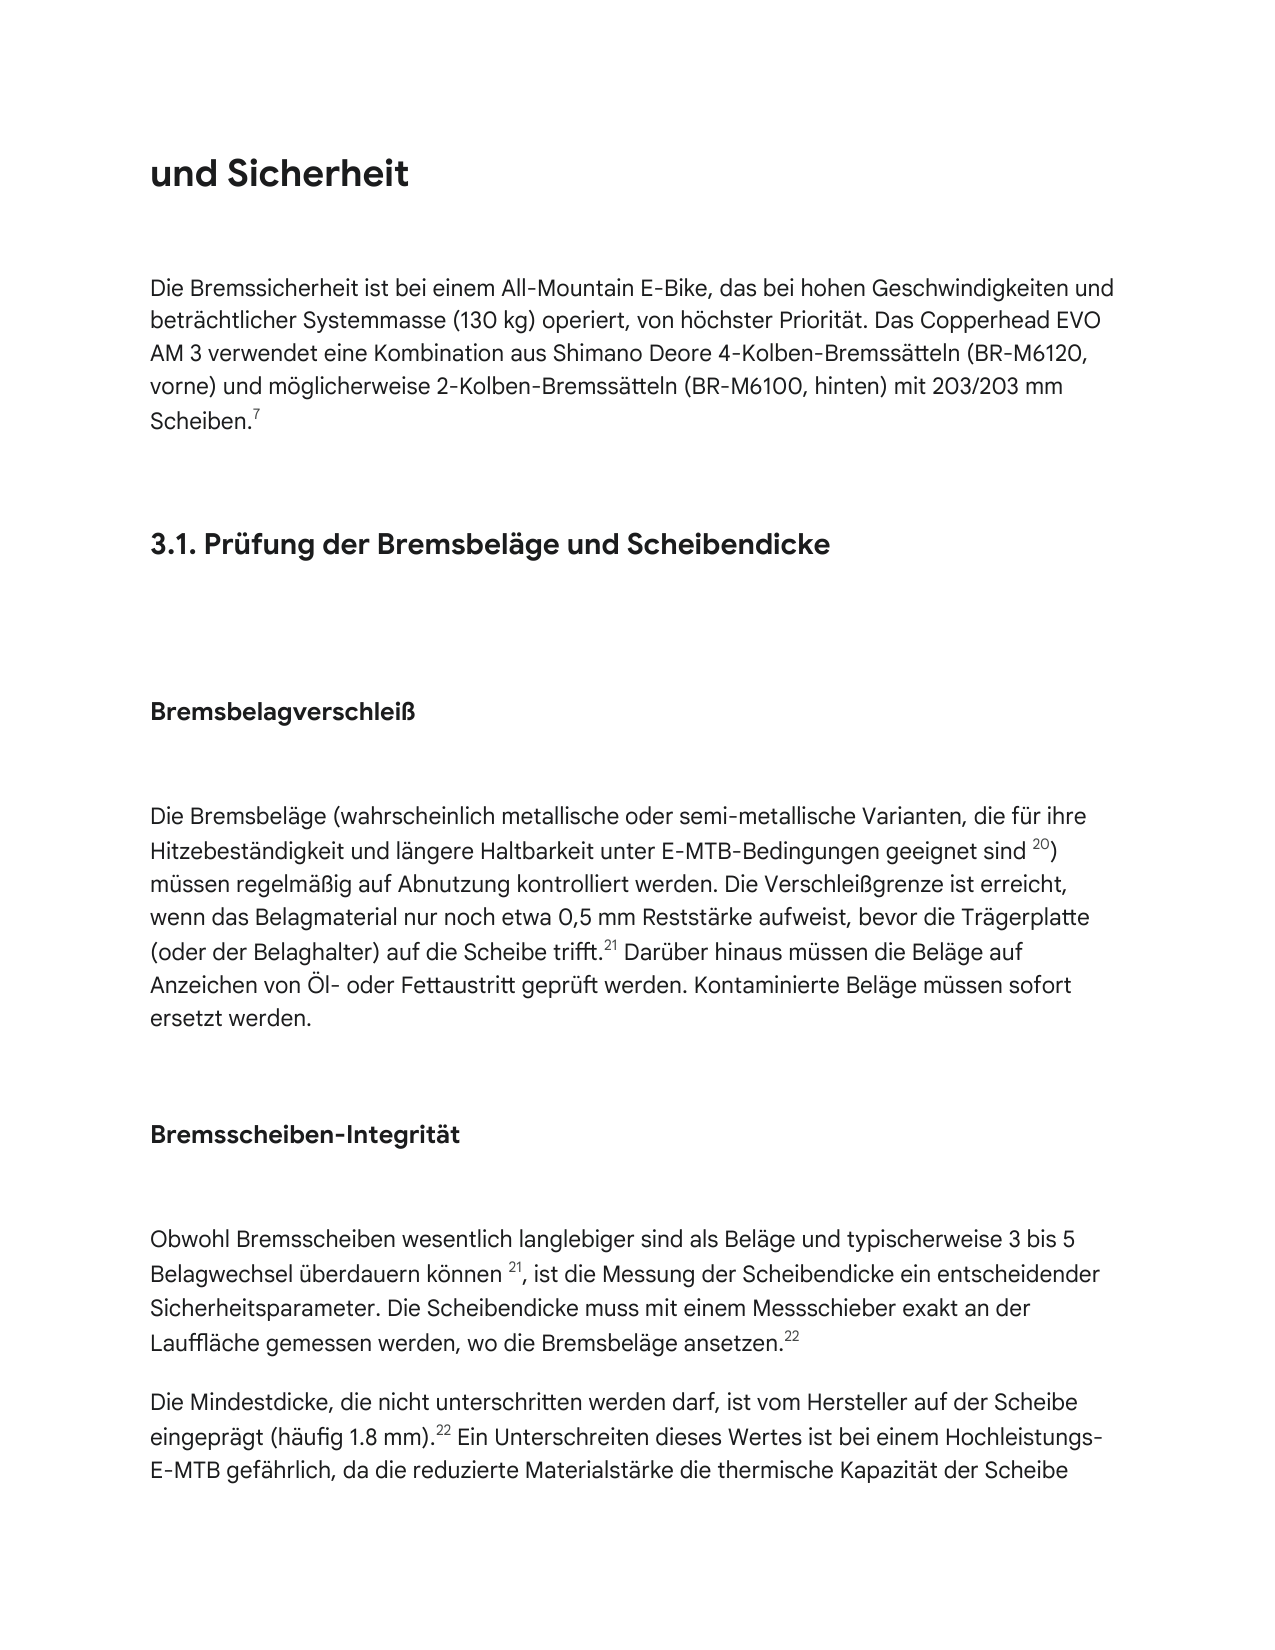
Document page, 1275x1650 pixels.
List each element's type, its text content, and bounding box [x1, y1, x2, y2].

subtitle 3.1. Prüfung der Bremsbeläge und Scheibendicke [150, 526, 1125, 563]
text Obwohl Bremsscheiben wesentlich langlebiger sind als Beläge und typischerweise 3 bis 5 Belagwechsel überdauern können 21, ist die Messung der Scheibendicke ein entscheidender Sicherheitsparameter. Die Scheibendicke muss mit einem Messschieber exakt an der Lauffläche gemessen werden, wo die Bremsbeläge ansetzen.22 [150, 1226, 1125, 1358]
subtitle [150, 150, 1125, 197]
subtitle Bremsscheiben-Integrität [150, 1120, 1125, 1151]
text Die Bremsbeläge (wahrscheinlich metallische oder semi-metallische Varianten, die für ihre Hitzebeständigkeit und längere Haltbarkeit unter E-MTB-Bedingungen geeignet sind 20) müssen regelmäßig auf Abnutzung kontrolliert werden. Die Verschleißgrenze ist erreicht, wenn das Belagmaterial nur noch etwa 0,5 mm Reststärke aufweist, bevor die Trägerplatte (oder der Belaghalter) auf die Scheibe trifft.21 Darüber hinaus müssen die Beläge auf Anzeichen von Öl- oder Fettaustritt geprüft werden. Kontaminierte Beläge müssen sofort ersetzt werden. [150, 802, 1125, 1033]
subtitle Bremsbelagverschleiß [150, 696, 1125, 727]
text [150, 1388, 1125, 1485]
text Die Bremssicherheit ist bei einem All-Mountain E-Bike, das bei hohen Geschwindigkeiten und beträchtlicher Systemmasse (130 kg) operiert, von höchster Priorität. Das Copperhead EVO AM 3 verwendet eine Kombination aus Shimano Deore 4-Kolben-Bremssätteln (BR-M6120, vorne) und möglicherweise 2-Kolben-Bremssätteln (BR-M6100, hinten) mit 203/203 mm Scheiben.7 [150, 274, 1125, 436]
